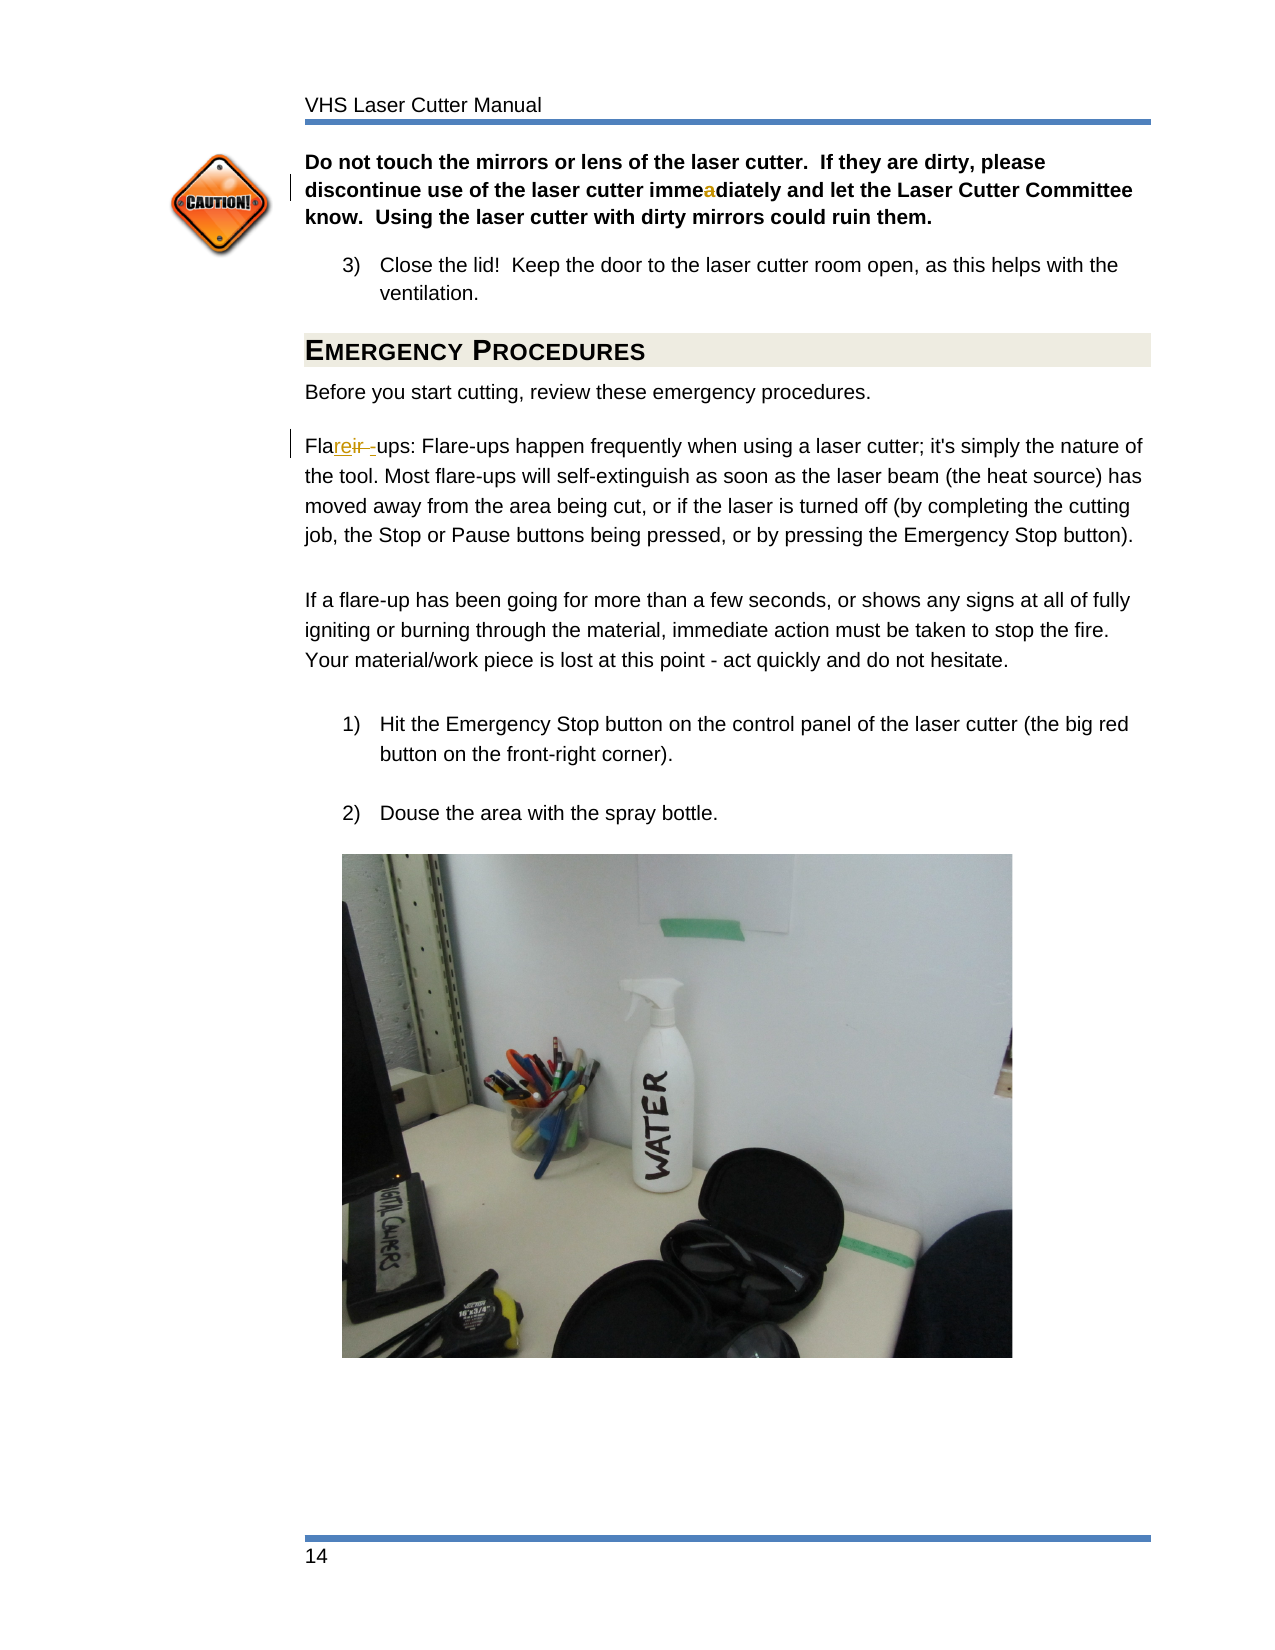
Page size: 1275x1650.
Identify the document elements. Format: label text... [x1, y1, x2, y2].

subtitle Emergency Procedures [304, 333, 1151, 367]
list Douse the area with the spray bottle. [342, 795, 1151, 825]
text Flaups: Flare-ups happen frequently when using a laser cutter; it's simply the nature of the tool. Most flare-ups will self-extinguish as soon as the laser beam (the heat source) has moved away from the area being cut, or if the laser is turned off (by completing the cutting job, the Stop or Pause buttons being pressed, or by pressing the Emergency Stop button). [304, 428, 1151, 547]
picture [342, 854, 1013, 1358]
text If a flare-up has been going for more than a few seconds, or shows any signs at all of fully igniting or burning through the material, immediate action must be taken to stop the fire. Your material/work piece is lost at this point - act quickly and do not hesitate. [304, 582, 1151, 671]
text Do not touch the mirrors or lens of the laser cutter. If they are dirty, please discontinue use of the laser cutter immediately and let the Laser Cutter Committee know. Using the laser cutter with dirty mirrors could ruin them. [304, 150, 1151, 229]
list Close the lid! Keep the door to the laser cutter room open, as this helps with the ventilation. [342, 253, 1151, 305]
picture [165, 150, 273, 259]
list Hit the Emergency Stop button on the control panel of the laser cutter (the big red button on the front-right corner). [342, 706, 1151, 766]
text Before you start cutting, review these emergency procedures. [304, 380, 1151, 404]
